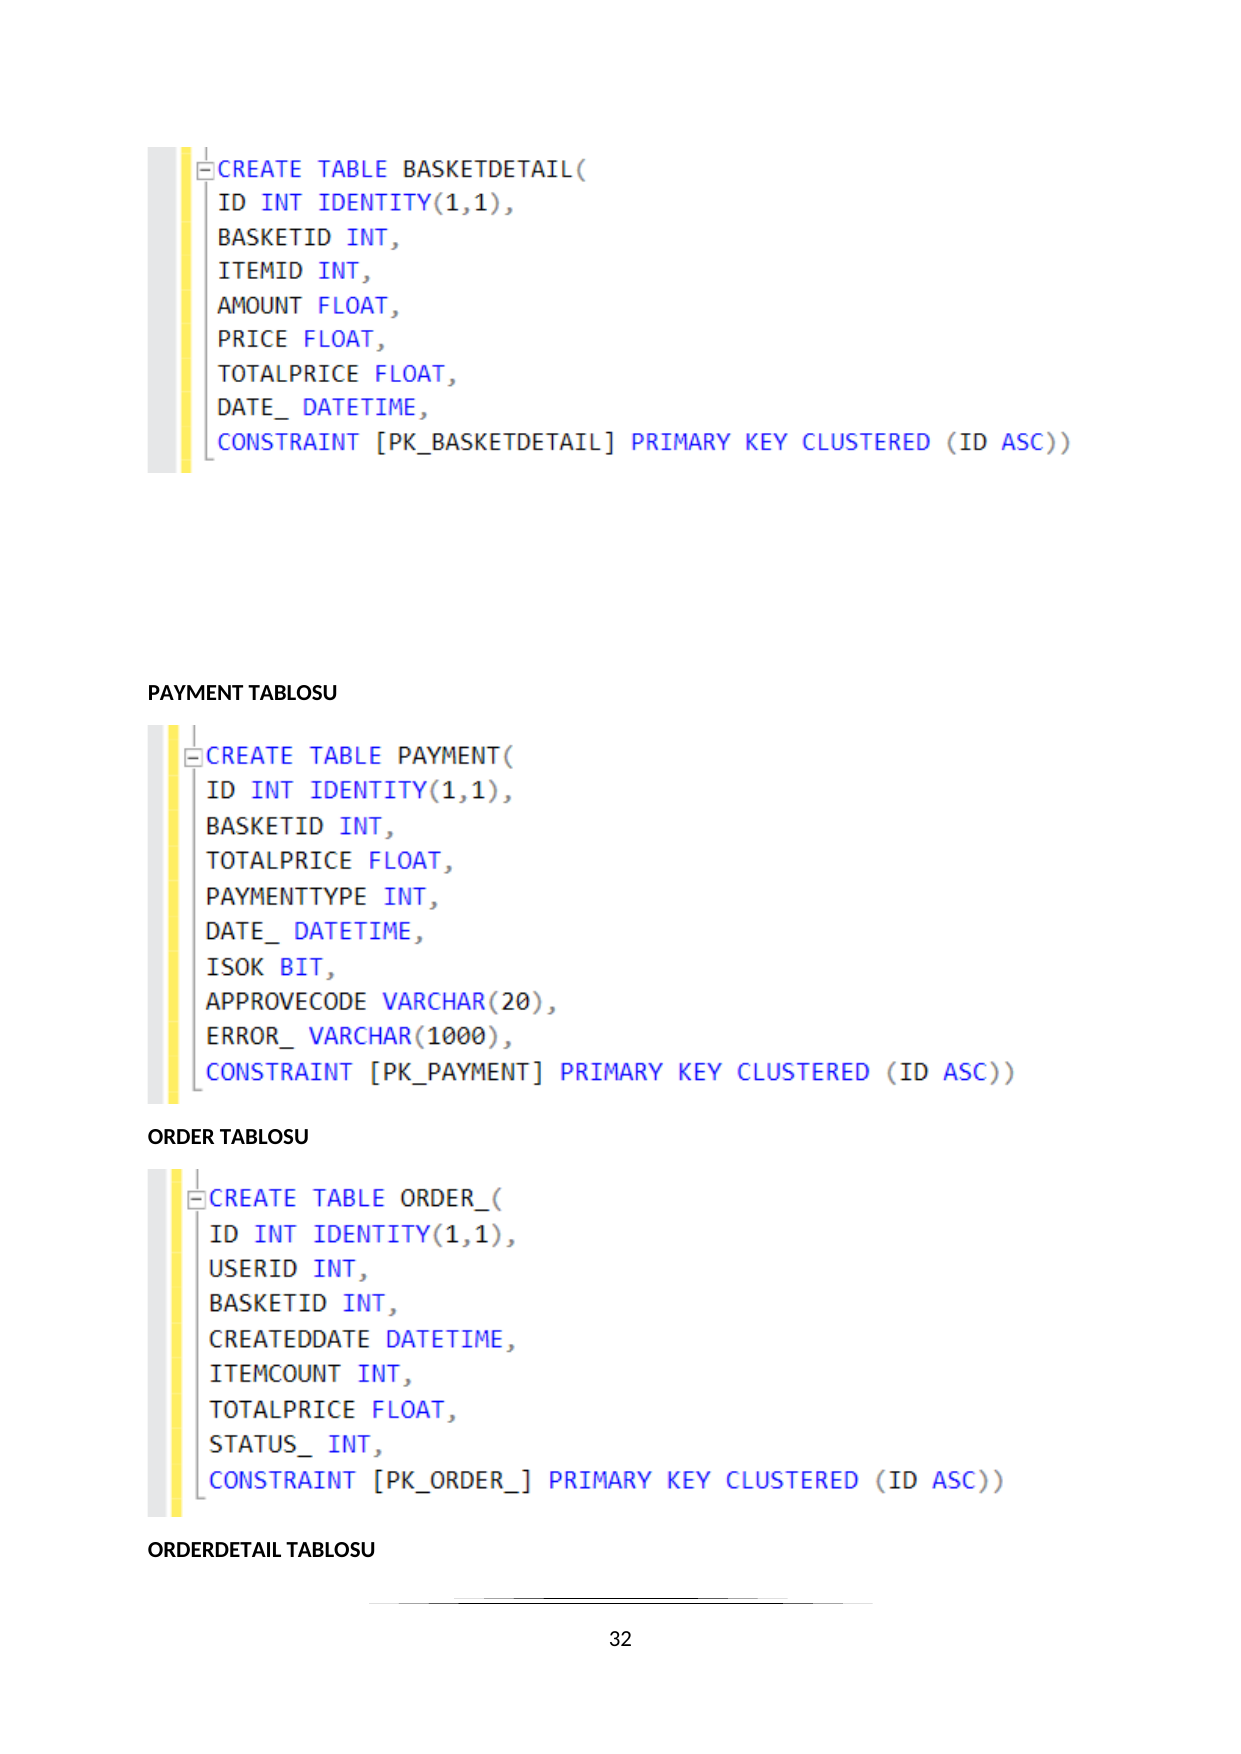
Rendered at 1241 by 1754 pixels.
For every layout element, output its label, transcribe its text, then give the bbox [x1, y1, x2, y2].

picture [147, 147, 1093, 473]
text PAYMENT TABLOSU [148, 678, 1093, 707]
text ORDERDETAIL TABLOSU [148, 1535, 1093, 1563]
picture [147, 1169, 1042, 1517]
picture [147, 725, 1057, 1104]
text ORDER TABLOSU [148, 1122, 1093, 1150]
